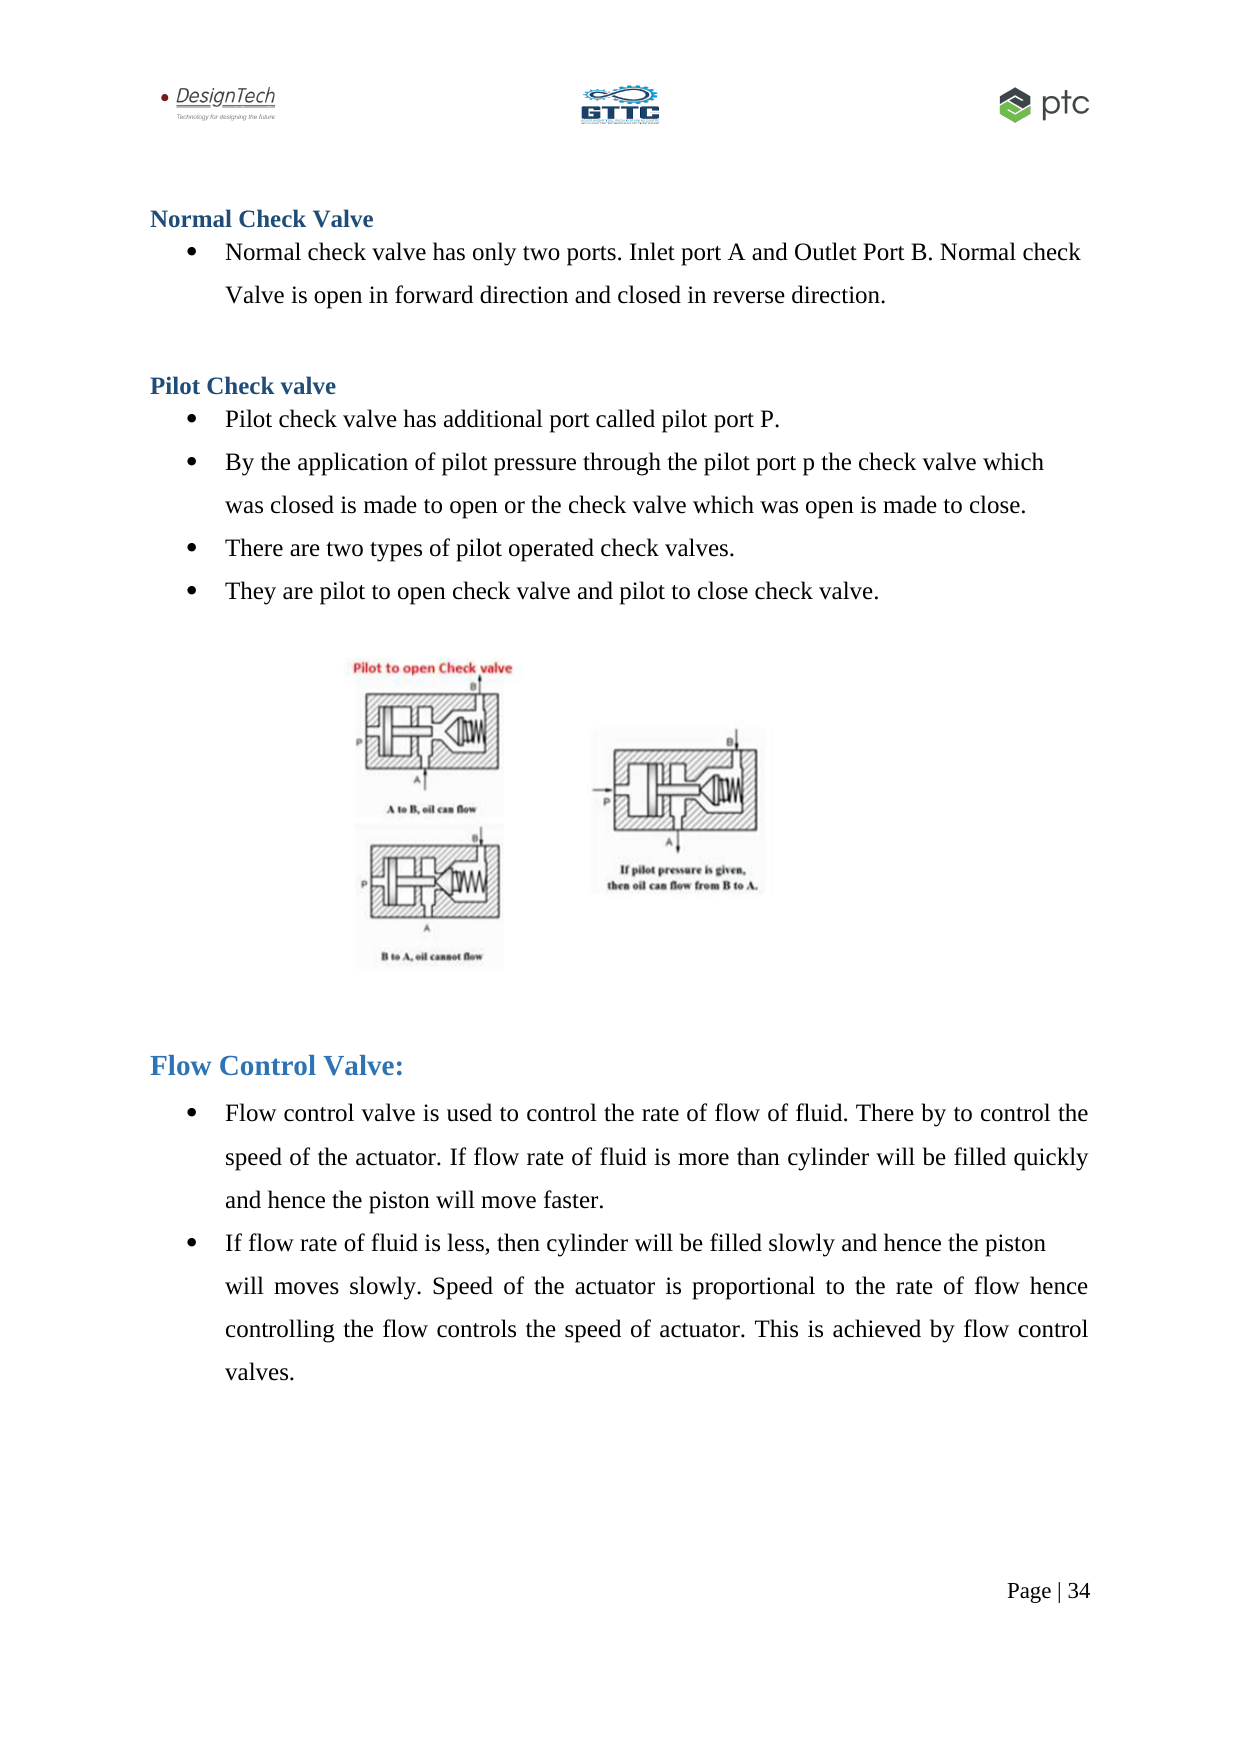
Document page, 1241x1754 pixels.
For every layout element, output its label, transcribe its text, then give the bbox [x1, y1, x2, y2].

list By the application of pilot pressure through the pilot port p the check valve which [187, 447, 1090, 476]
picture [343, 658, 782, 972]
list If flow rate of fluid is less, then cylinder will be filled slowly and hence the piston [187, 1228, 1090, 1257]
picture [998, 79, 1091, 131]
subtitle Normal Check Valve [150, 204, 1090, 233]
list They are pilot to open check valve and pilot to close check valve. [187, 576, 1090, 605]
picture [565, 79, 675, 131]
list There are two types of pilot operated check valves. [187, 533, 1090, 562]
text will moves slowly. Speed of the actuator is proportional to the rate of flow hence controlling the flow controls the speed of actuator. This is achieved by flow control valves. [225, 1271, 1090, 1386]
subtitle Flow Control Valve: [150, 1048, 1090, 1082]
text Valve is open in forward direction and closed in reverse direction. [150, 280, 1090, 309]
list Flow control valve is used to control the rate of flow of fluid. There by to control the speed of the actuator. If flow rate of fluid is more than cylinder will be filled quickly and hence the piston will move faster. [187, 1098, 1090, 1213]
list Pilot check valve has additional port called pilot port P. [187, 404, 1090, 432]
text was closed is made to open or the check valve which was open is made to close. [150, 490, 1090, 519]
subtitle Pilot Check valve [150, 371, 1090, 399]
picture [150, 76, 286, 131]
list Normal check valve has only two ports. Inlet port A and Outlet Port B. Normal check [187, 237, 1090, 266]
